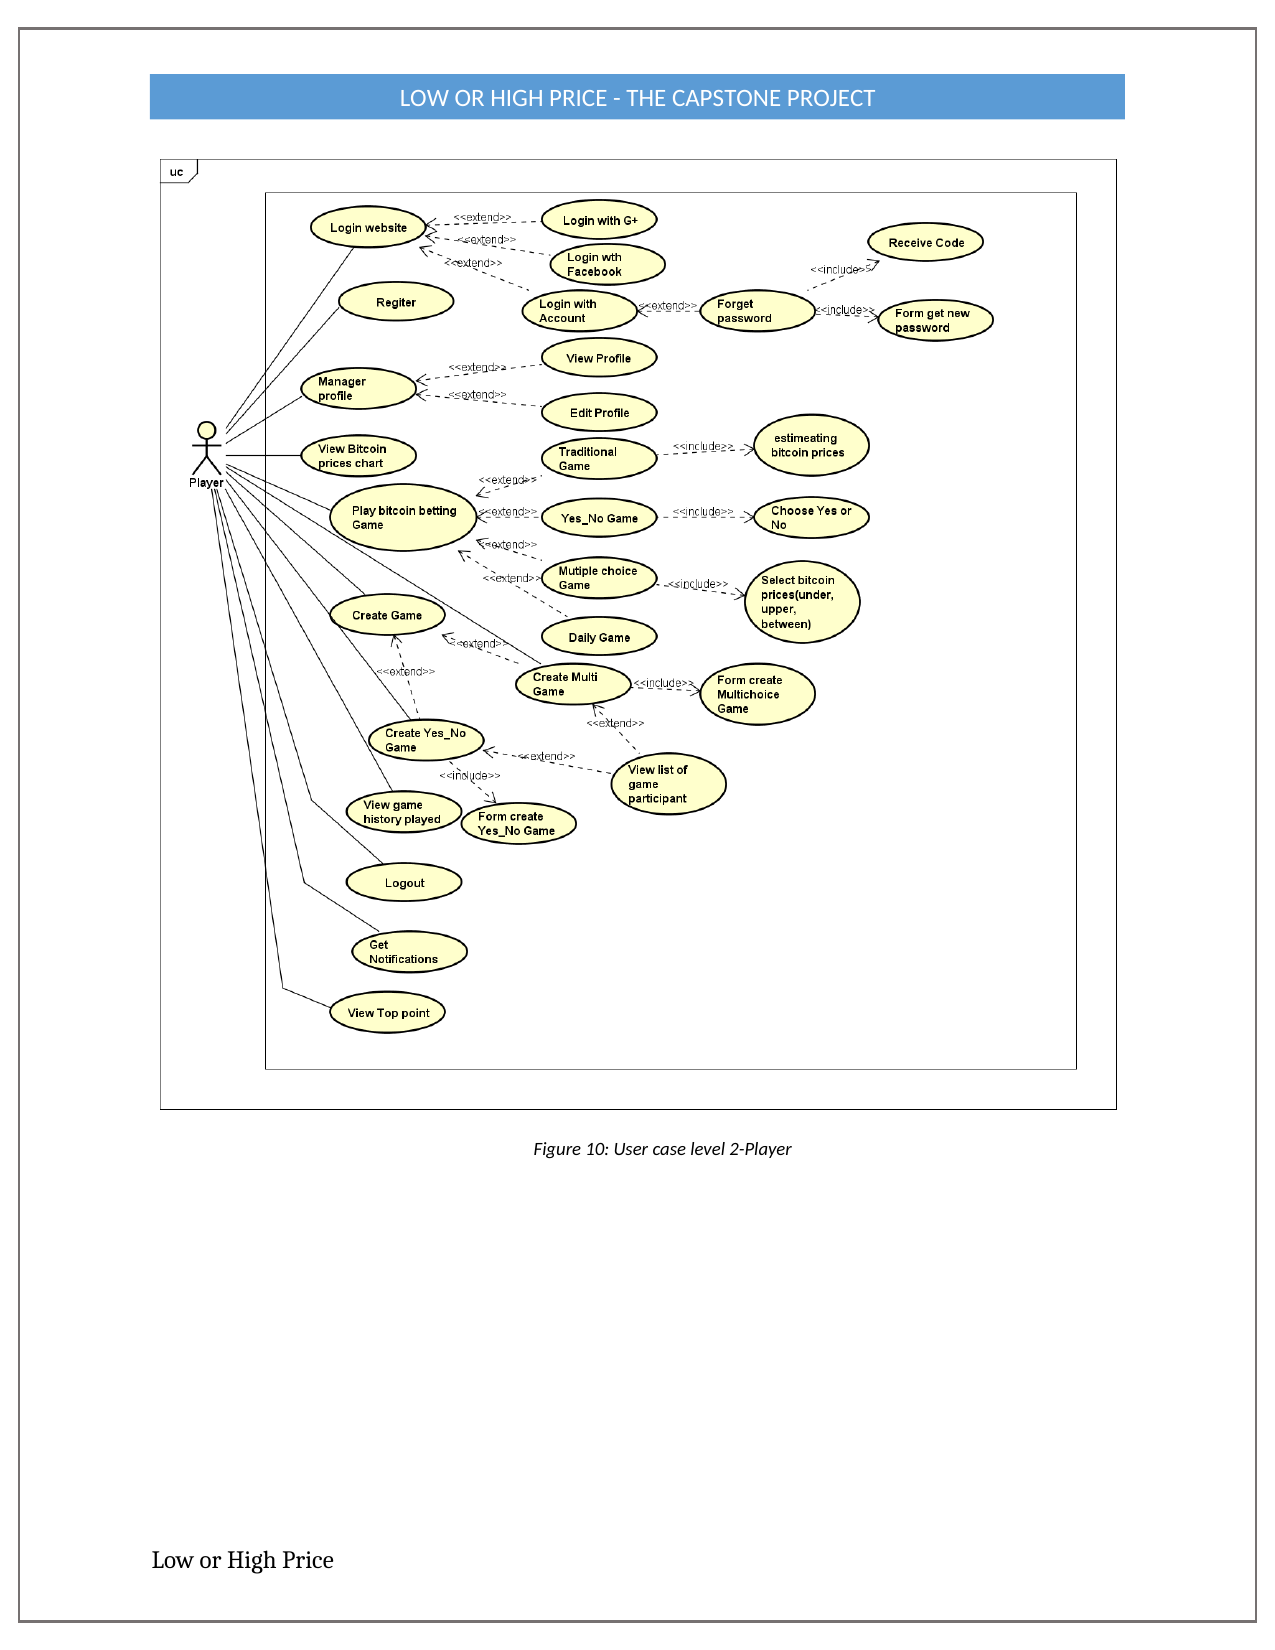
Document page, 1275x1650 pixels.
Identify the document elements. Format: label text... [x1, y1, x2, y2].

picture [150, 150, 1125, 1118]
text Figure 10: User case level 2-Player [450, 1137, 1125, 1160]
